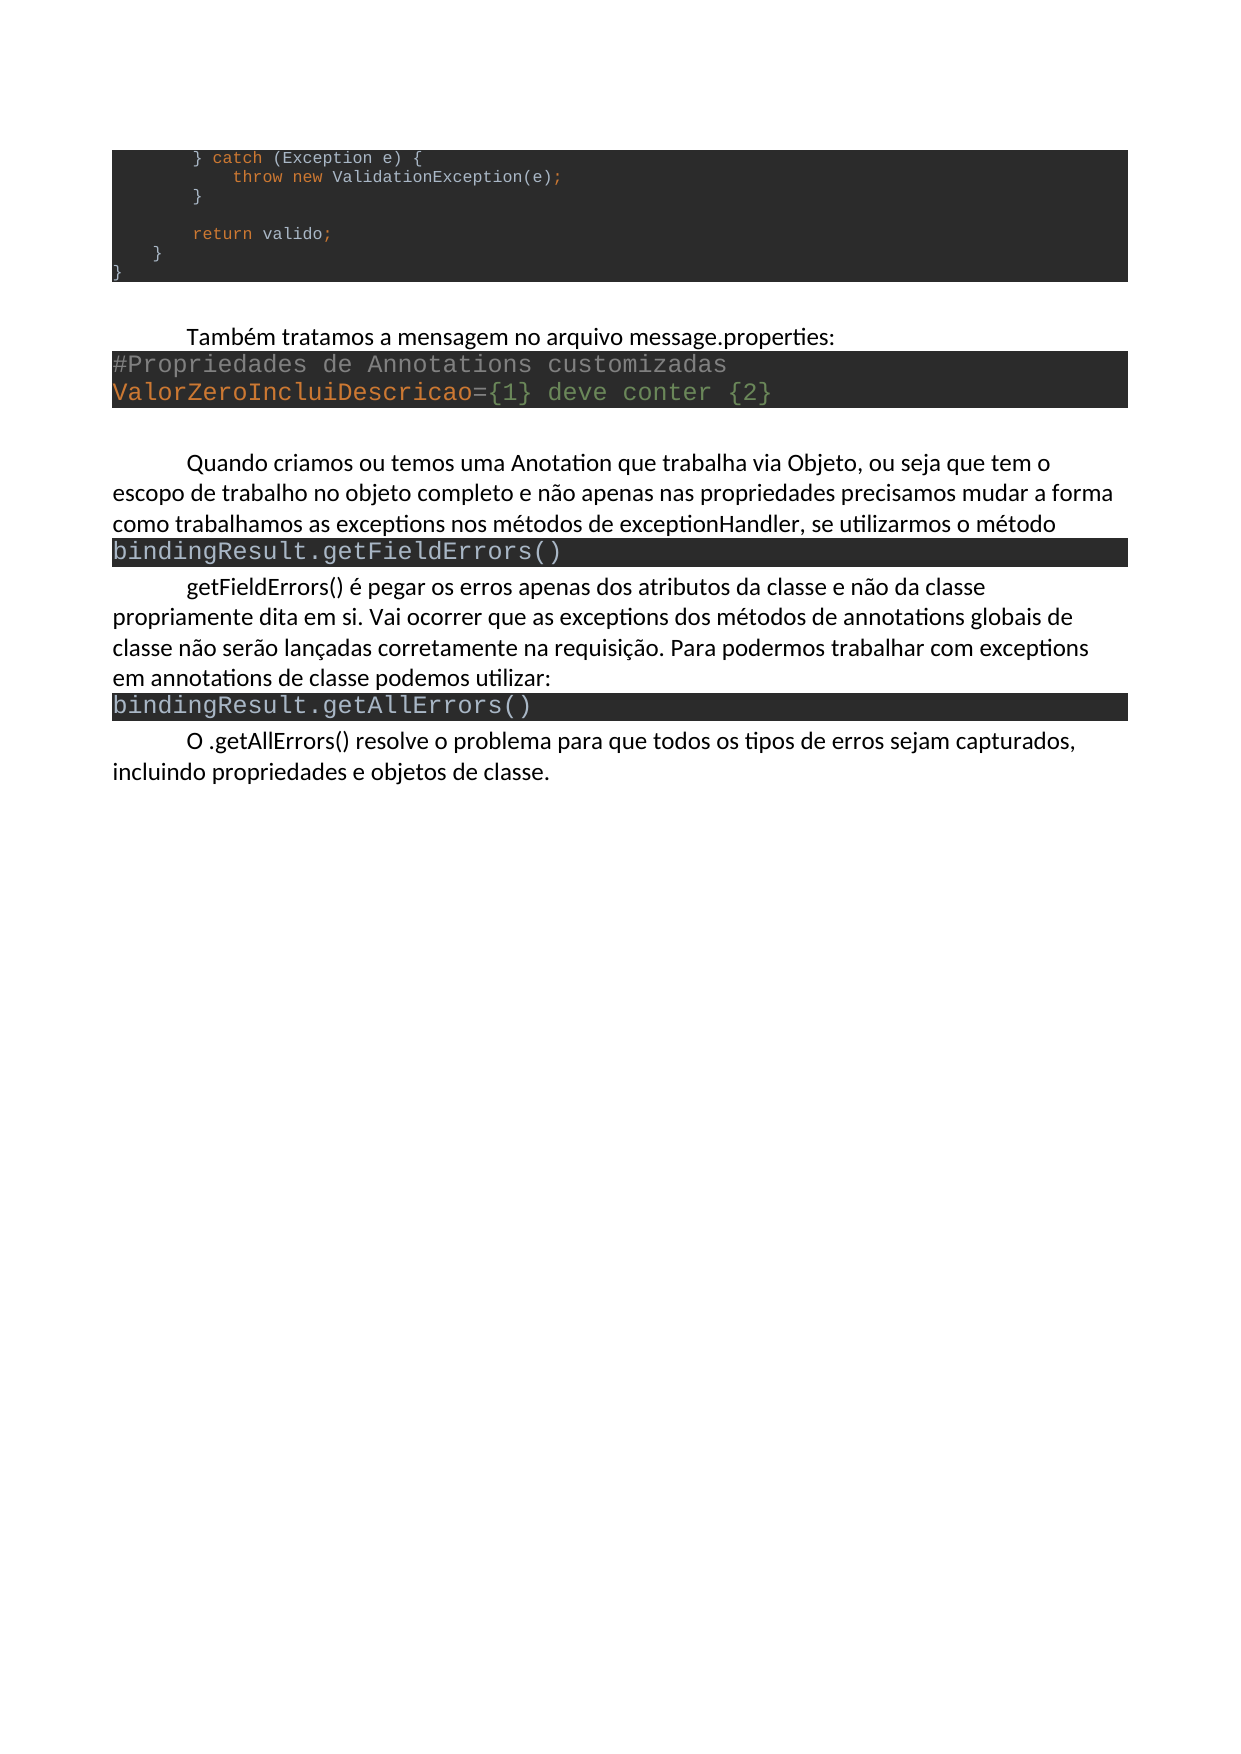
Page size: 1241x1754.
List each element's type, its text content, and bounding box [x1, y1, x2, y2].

text bindingResult.getFieldErrors() [112, 538, 1128, 567]
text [112, 150, 1128, 282]
text Também tratamos a mensagem no arquivo message.properties: [112, 321, 1128, 351]
text Quando criamos ou temos uma Anotation que trabalha via Objeto, ou seja que tem o escopo de trabalho no objeto completo e não apenas nas propriedades precisamos mudar a forma como trabalhamos as exceptions nos métodos de exceptionHandler, se utilizarmos o método [112, 447, 1128, 538]
text getFieldErrors() é pegar os erros apenas dos atributos da classe e não da classe propriamente dita em si. Vai ocorrer que as exceptions dos métodos de annotations globais de classe não serão lançadas corretamente na requisição. Para podermos trabalhar com exceptions em annotations de classe podemos utilizar: [112, 571, 1128, 693]
text bindingResult.getAllErrors() [112, 693, 1128, 721]
text #Propriedades de Annotations customizadas ValorZeroIncluiDescricao={1} deve conter {2} [112, 351, 1128, 408]
text O .getAllErrors() resolve o problema para que todos os tipos de erros sejam capturados, incluindo propriedades e objetos de classe. [112, 726, 1128, 787]
